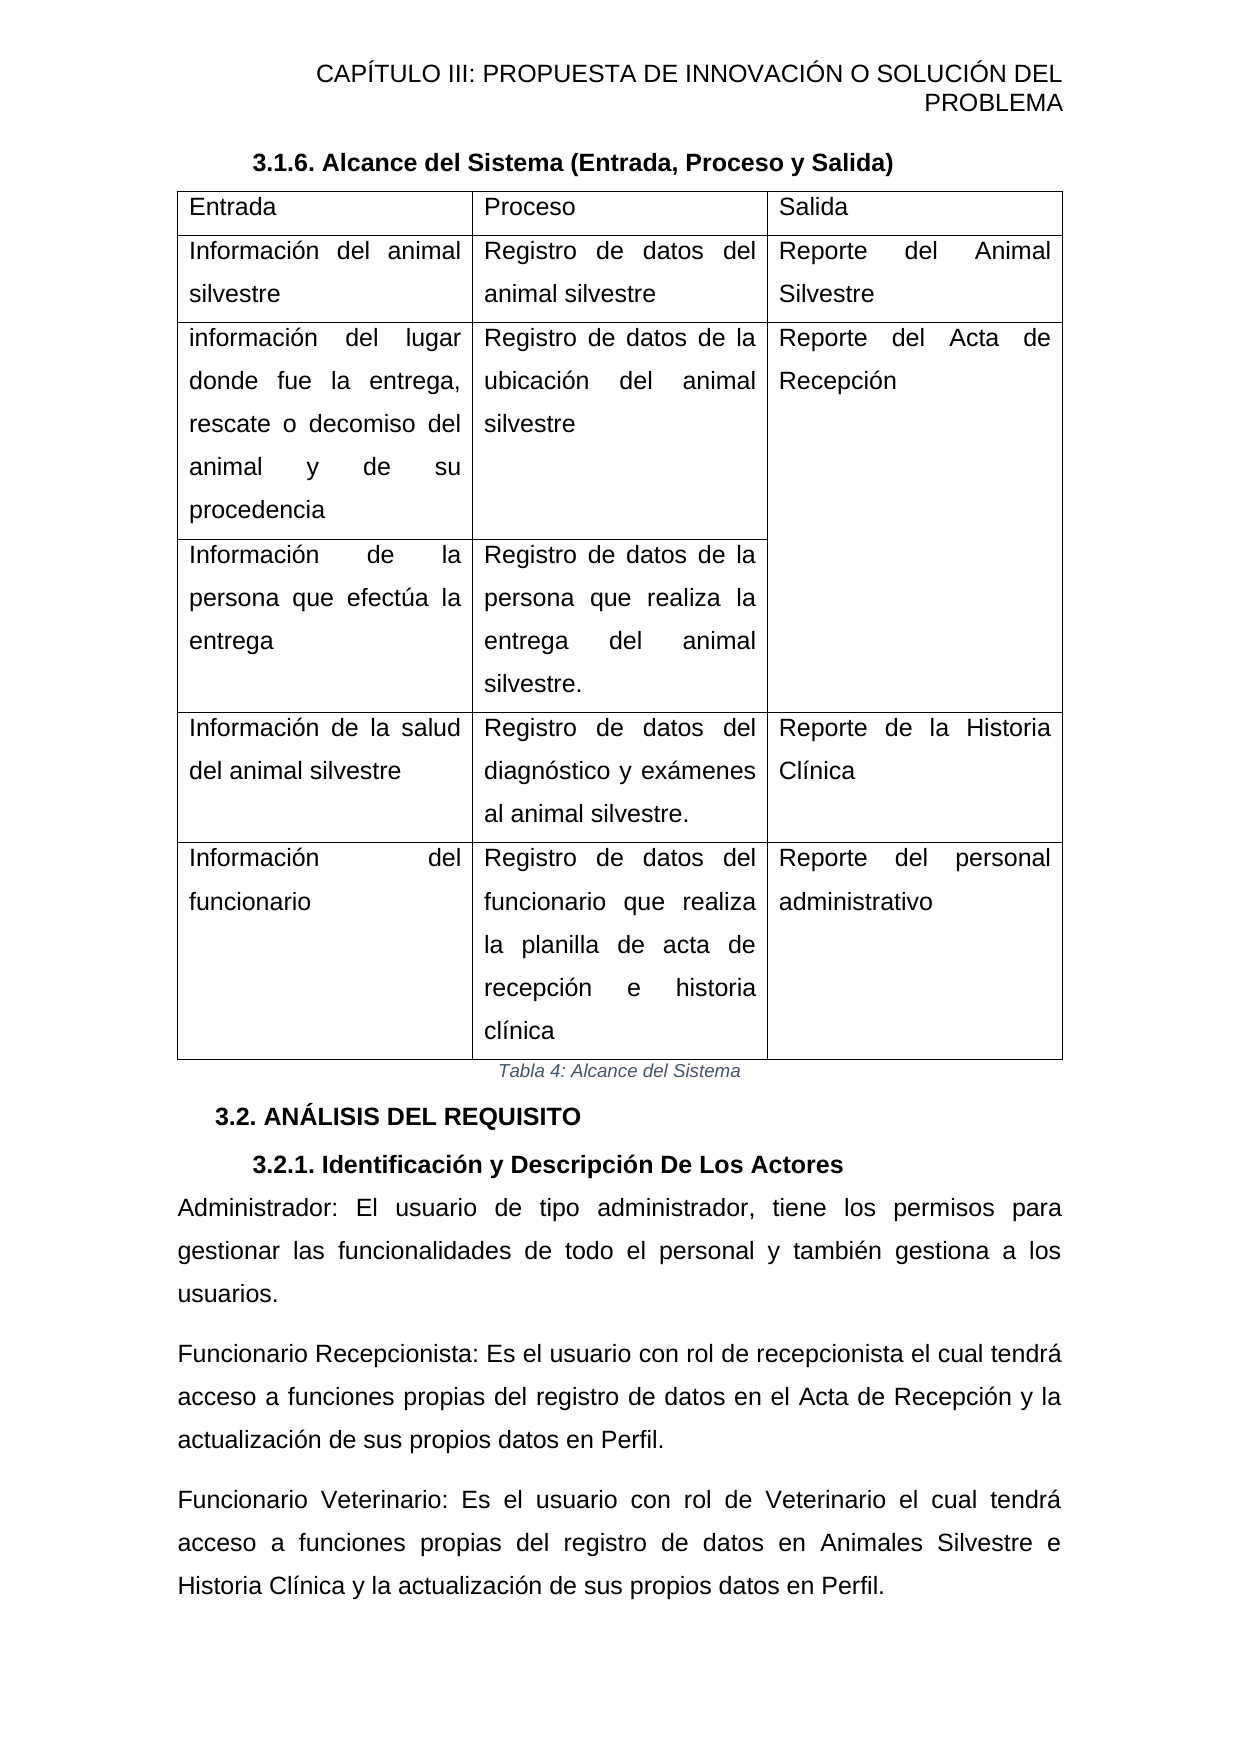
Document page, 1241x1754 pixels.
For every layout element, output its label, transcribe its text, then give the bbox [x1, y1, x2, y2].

table_cell Reporte del personal administrativo [768, 843, 1062, 1059]
text Funcionario Veterinario: Es el usuario con rol de Veterinario el cual tendrá acceso a funciones propias del registro de datos en Animales Silvestre e Historia Clínica y la actualización de sus propios datos en Perfil. [177, 1485, 1063, 1600]
subtitle Alcance del Sistema (Entrada, Proceso y Salida) [252, 148, 1063, 176]
text Funcionario Recepcionista: Es el usuario con rol de recepcionista el cual tendrá acceso a funciones propias del registro de datos en el Acta de Recepción y la actualización de sus propios datos en Perfil. [177, 1339, 1063, 1454]
table_cell Registro de datos del animal silvestre [473, 236, 767, 322]
subtitle ANÁLISIS DEL REQUISITO [215, 1102, 1063, 1131]
table_cell Registro de datos del diagnóstico y exámenes al animal silvestre. [473, 713, 767, 842]
table_cell Reporte del Acta de Recepción [768, 323, 1062, 712]
table_cell Reporte del Animal Silvestre [768, 236, 1062, 322]
table_cell Información del animal silvestre [178, 236, 472, 322]
text Tabla 4: Alcance del Sistema [177, 1060, 1063, 1081]
table_cell Información de la salud del animal silvestre [178, 713, 472, 842]
table_cell información del lugar donde fue la entrega, rescate o decomiso del animal y de su procedencia [178, 323, 472, 538]
table_cell Registro de datos de la ubicación del animal silvestre [473, 323, 767, 538]
table_cell Reporte de la Historia Clínica [768, 713, 1062, 842]
table_header Salida [768, 192, 1062, 235]
table_cell Registro de datos de la persona que realiza la entrega del animal silvestre. [473, 540, 767, 712]
table_header Proceso [473, 192, 767, 235]
table_cell Registro de datos del funcionario que realiza la planilla de acta de recepción e historia clínica [473, 843, 767, 1059]
table_cell Información del funcionario [178, 843, 472, 1059]
text Administrador: El usuario de tipo administrador, tiene los permisos para gestionar las funcionalidades de todo el personal y también gestiona a los usuarios. [177, 1193, 1063, 1308]
subtitle Identificación y Descripción De Los Actores [252, 1149, 1063, 1178]
table_cell Información de la persona que efectúa la entrega [178, 540, 472, 712]
table_header Entrada [178, 192, 472, 235]
